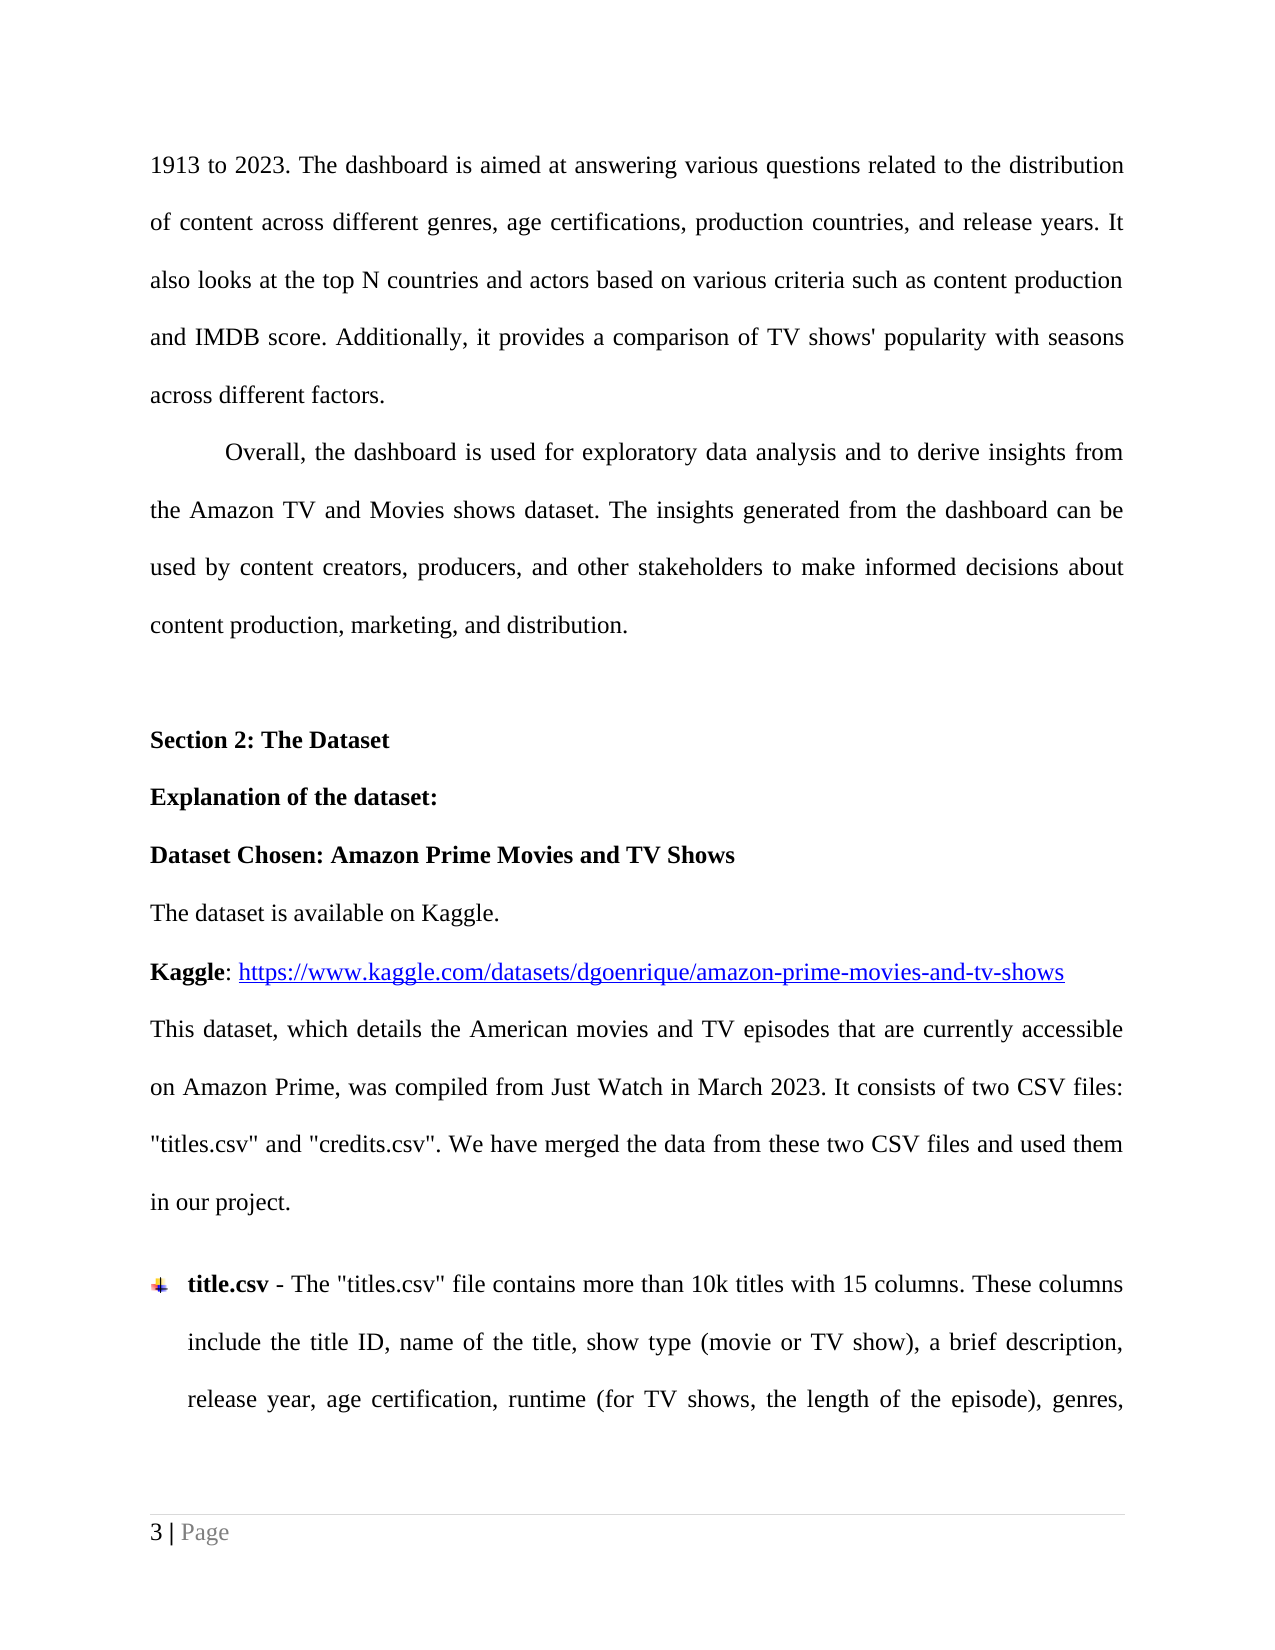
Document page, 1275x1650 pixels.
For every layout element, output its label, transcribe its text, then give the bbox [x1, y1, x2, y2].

text Section 2: The Dataset [150, 725, 1125, 754]
text This dataset, which details the American movies and TV episodes that are currently accessible on Amazon Prime, was compiled from Just Watch in March 2023. It consists of two CSV files: "titles.csv" and "credits.csv". We have merged the data from these two CSV files and used them in our project. [150, 1014, 1125, 1216]
picture [151, 1276, 168, 1293]
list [150, 1269, 1125, 1413]
subtitle Dataset Chosen: Amazon Prime Movies and TV Shows [150, 841, 1125, 869]
text Kaggle: https://www.kaggle.com/datasets/dgoenrique/amazon-prime-movies-and-tv-shows [150, 957, 1125, 985]
text The dataset is available on Kaggle. [150, 898, 1125, 927]
text Explanation of the dataset: [150, 782, 1125, 811]
text Overall, the dashboard is used for exploratory data analysis and to derive insights from the Amazon TV and Movies shows dataset. The insights generated from the dashboard can be used by content creators, producers, and other stakeholders to make informed decisions about content production, marketing, and distribution. [150, 437, 1125, 639]
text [150, 150, 1125, 409]
